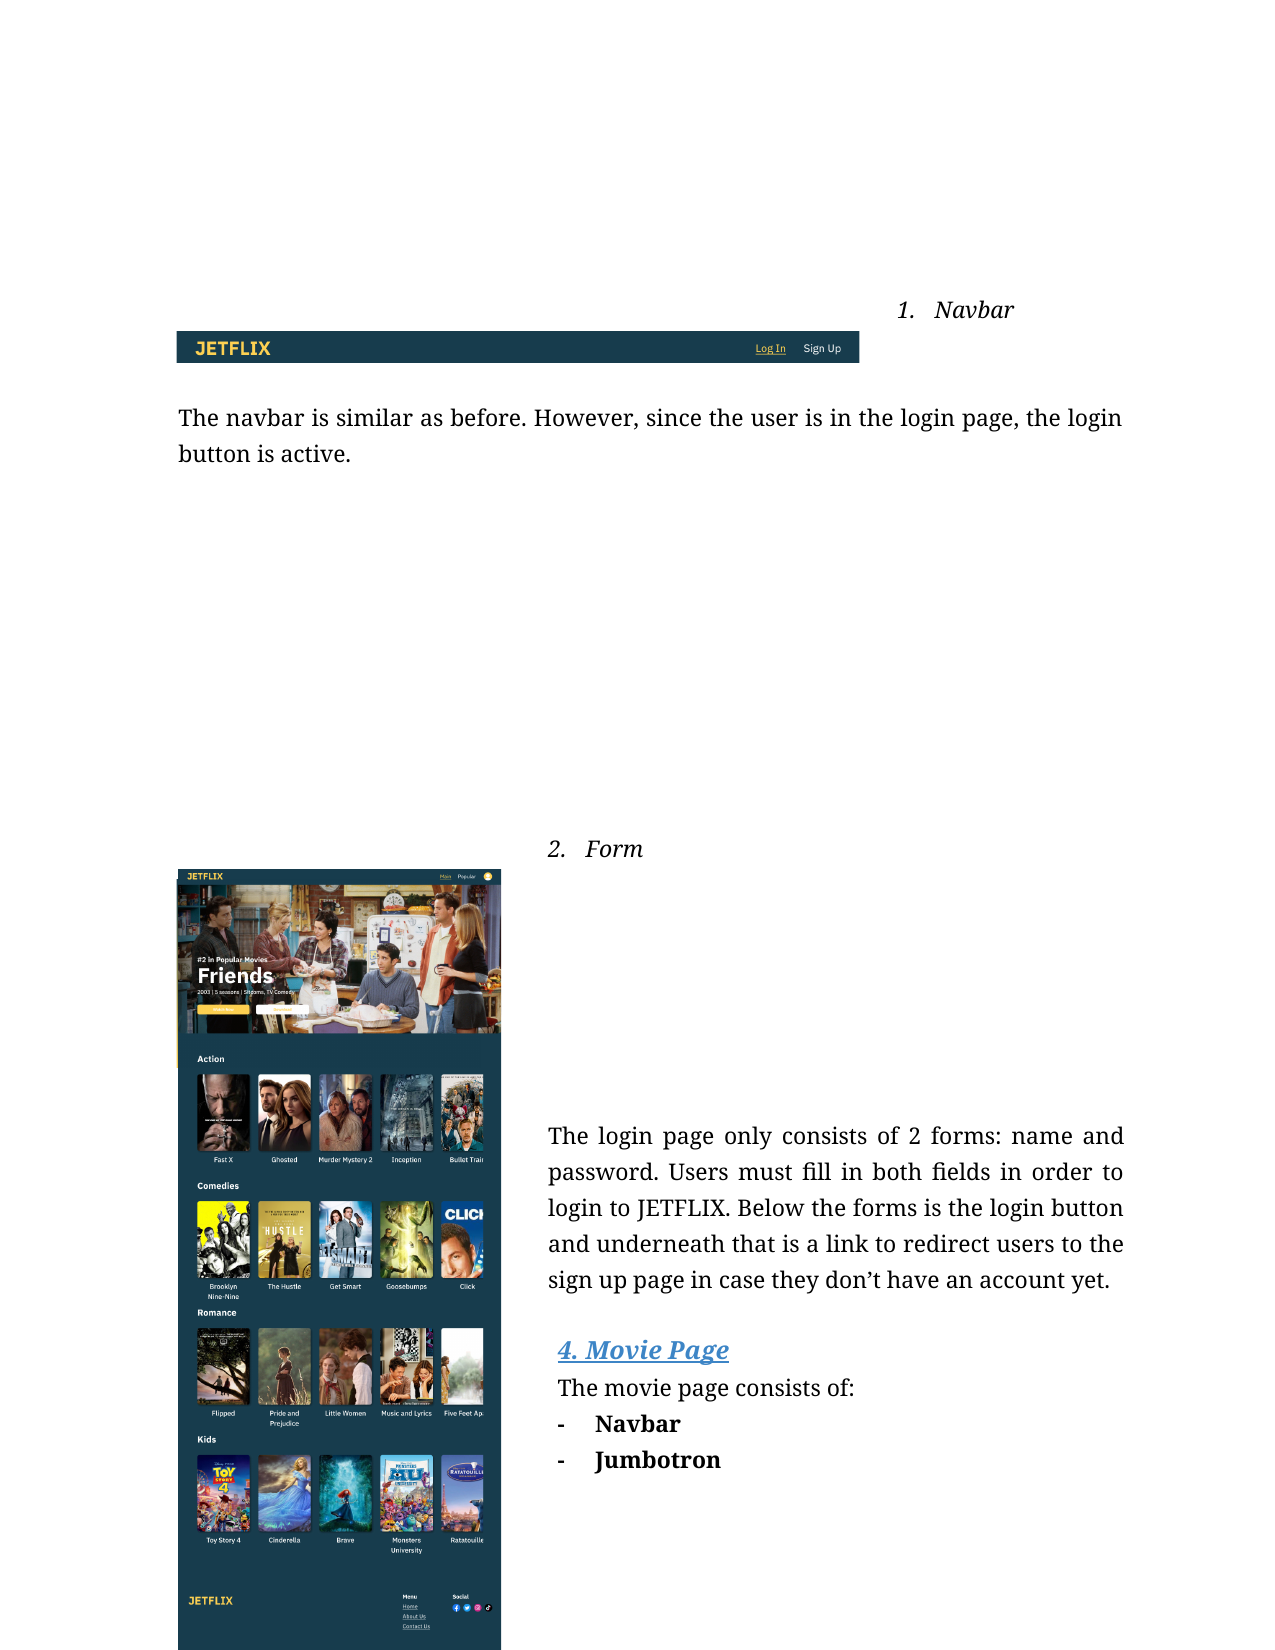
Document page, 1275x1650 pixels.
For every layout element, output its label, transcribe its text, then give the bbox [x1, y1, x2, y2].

text The navbar is similar as before. However, since the user is in the login page, the login button is active. [178, 402, 1125, 469]
list Navbar [178, 294, 1125, 325]
text The login page only consists of 2 forms: name and password. Users must fill in both fields in order to login to JETFLIX. Below the forms is the login button and underneath that is a link to redirect users to the sign up page in case they don’t have an account yet. [502, 1120, 1125, 1295]
list Jumbotron [502, 1444, 1125, 1475]
list Form [178, 833, 1125, 864]
text 4. Movie Page [502, 1333, 1125, 1367]
picture [176, 869, 502, 1650]
picture [176, 331, 860, 363]
text The movie page consists of: [502, 1372, 1125, 1403]
list Navbar [502, 1408, 1125, 1439]
